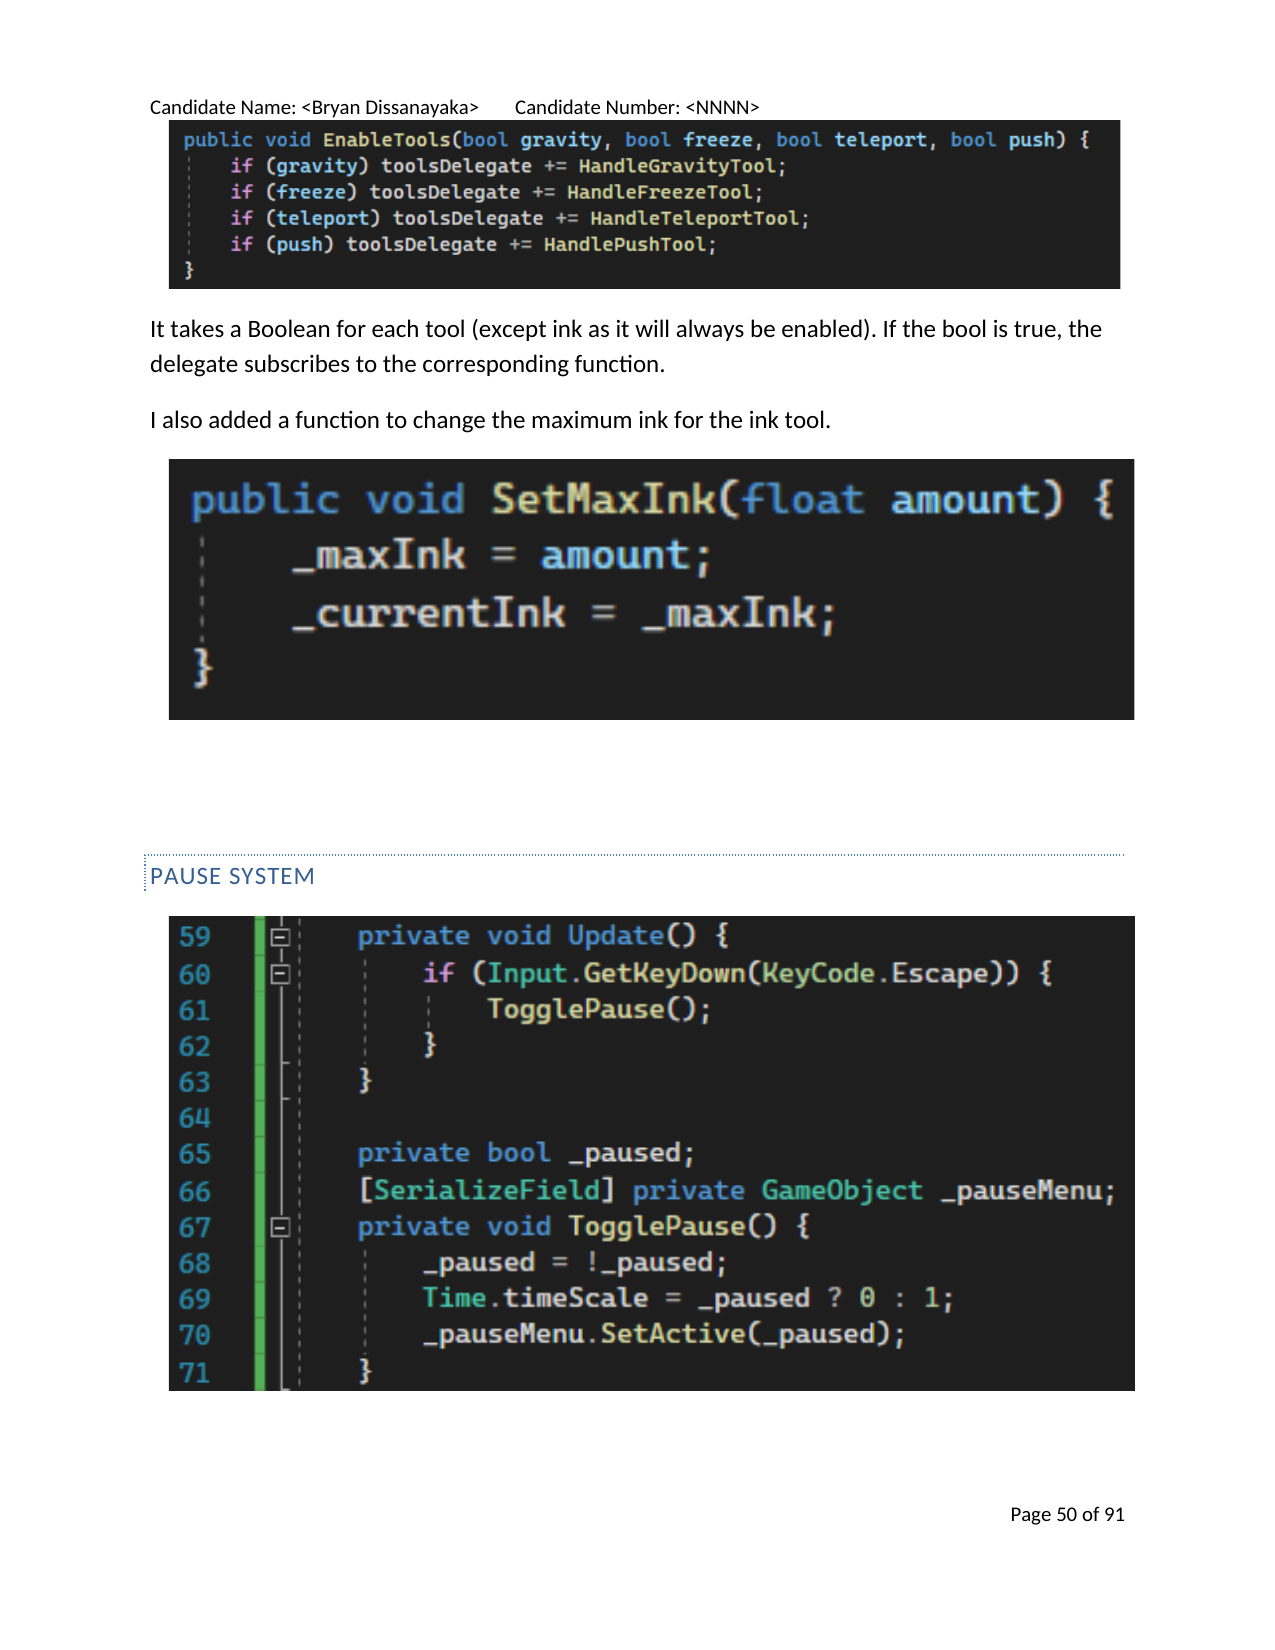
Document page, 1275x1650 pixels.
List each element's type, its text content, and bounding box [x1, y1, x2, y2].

text I also added a function to change the maximum ink for the ink tool. [150, 404, 1125, 434]
subtitle Pause system [144, 854, 1125, 891]
text It takes a Boolean for each tool (except ink as it will always be enabled). If the bool is true, the delegate subscribes to the corresponding function. [150, 313, 1125, 378]
